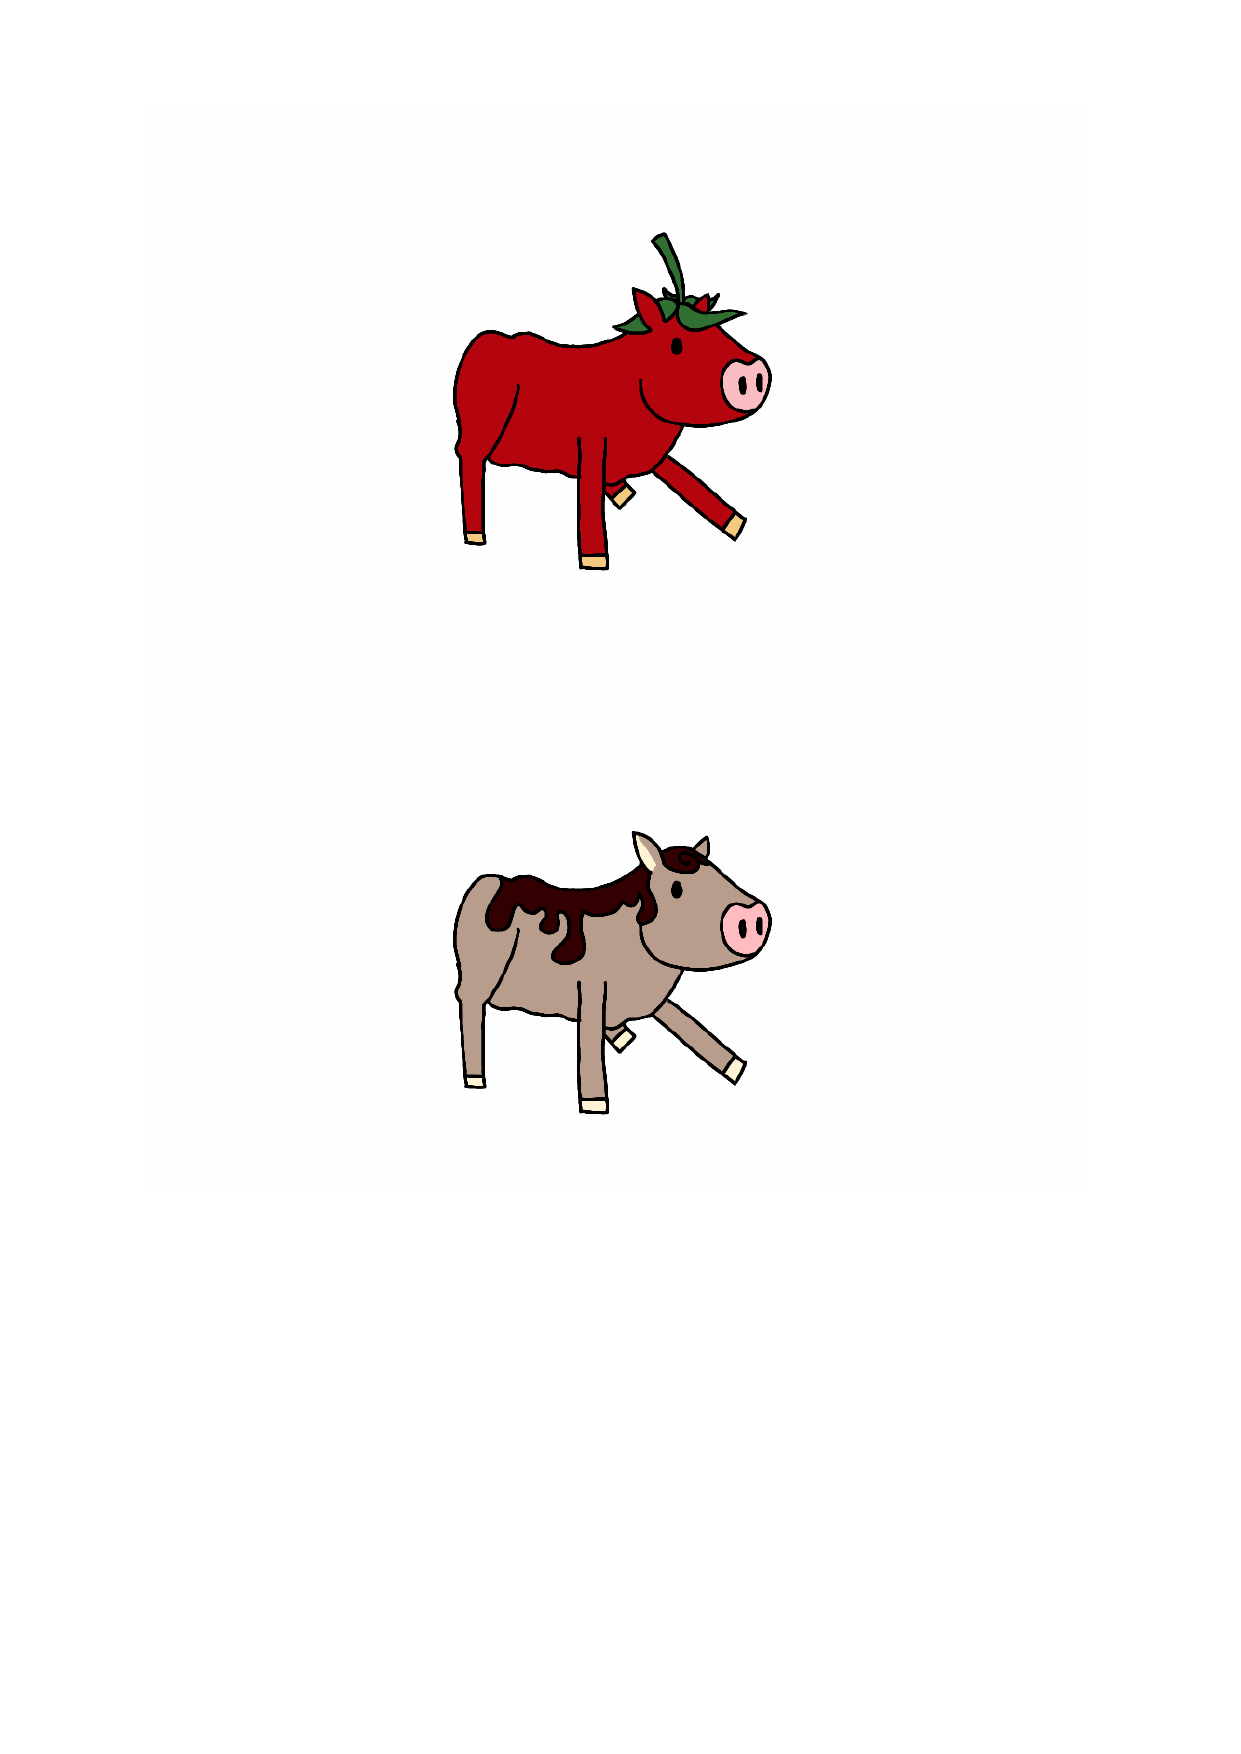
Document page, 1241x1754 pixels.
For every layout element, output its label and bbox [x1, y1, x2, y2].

picture [150, 646, 1089, 1189]
picture [150, 103, 1089, 645]
